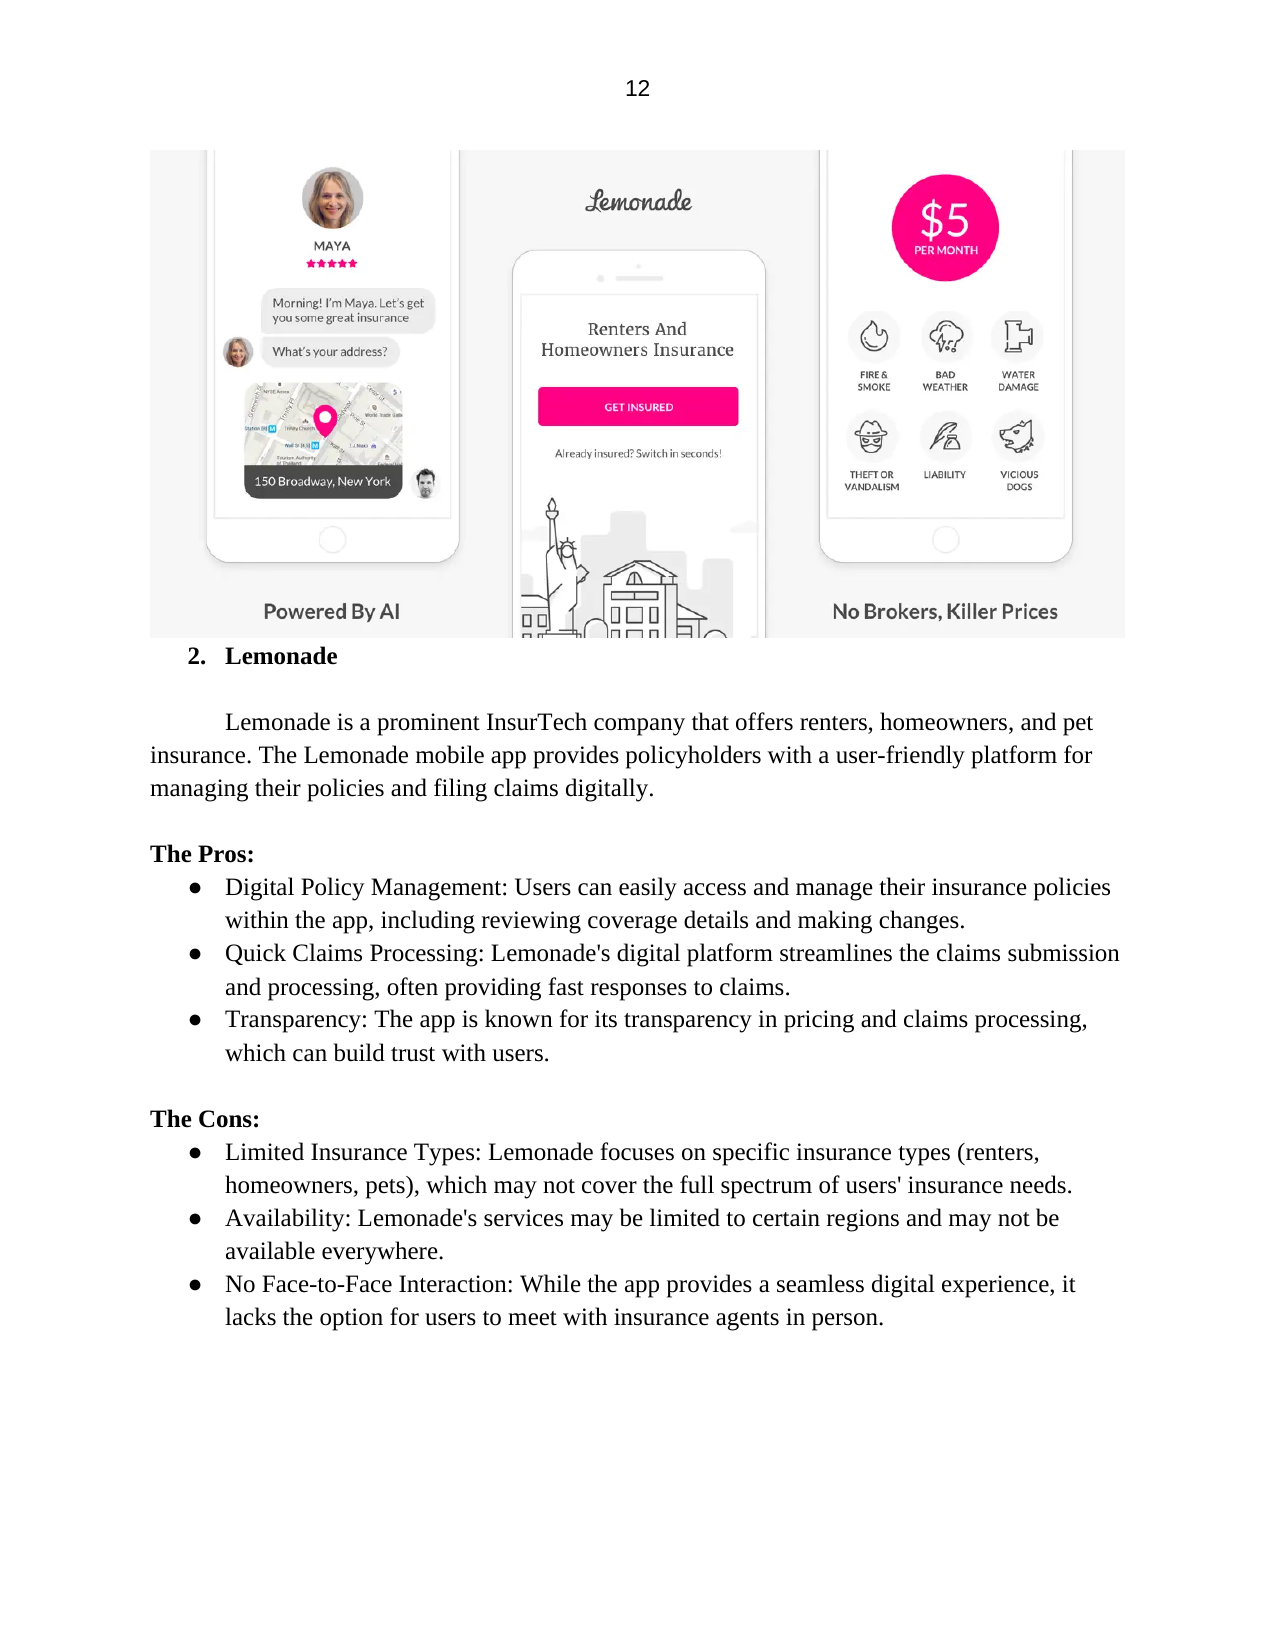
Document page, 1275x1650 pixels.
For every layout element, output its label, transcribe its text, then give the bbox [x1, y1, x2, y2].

list Limited Insurance Types: Lemonade focuses on specific insurance types (renters, homeowners, pets), which may not cover the full spectrum of users' insurance needs. [187, 1137, 1125, 1198]
list Availability: Lemonade's services may be limited to certain regions and may not be available everywhere. [187, 1203, 1125, 1264]
list Quick Claims Processing: Lemonade's digital platform streamlines the claims submission and processing, often providing fast responses to claims. [187, 938, 1125, 1000]
list Transparency: The app is known for its transparency in pricing and claims processing, which can build trust with users. [187, 1004, 1125, 1066]
text The Cons: [150, 1104, 1125, 1132]
picture [150, 150, 1125, 638]
list No Face-to-Face Interaction: While the app provides a seamless digital experience, it lacks the option for users to meet with insurance agents in person. [187, 1269, 1125, 1331]
list Lemonade [187, 641, 1125, 670]
text The Pros: [150, 839, 1125, 868]
text Lemonade is a prominent InsurTech company that offers renters, homeowners, and pet insurance. The Lemonade mobile app provides policyholders with a user-friendly platform for managing their policies and filing claims digitally. [150, 707, 1125, 802]
list Digital Policy Management: Users can easily access and manage their insurance policies within the app, including reviewing coverage details and making changes. [187, 872, 1125, 934]
